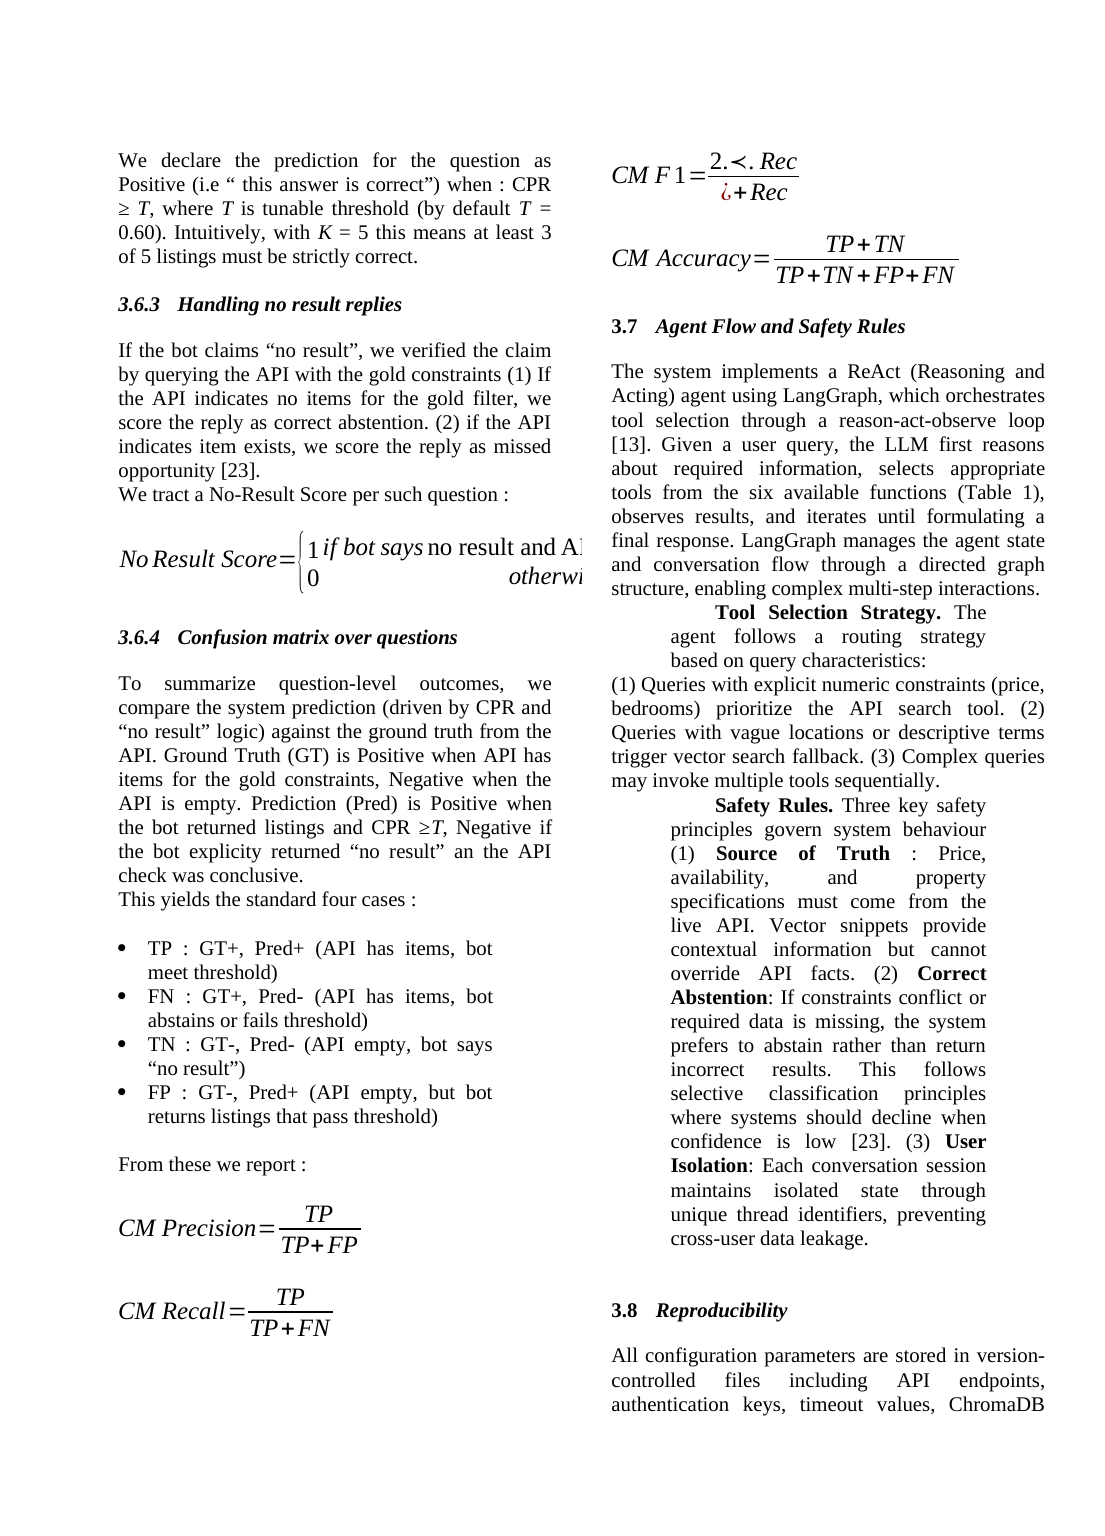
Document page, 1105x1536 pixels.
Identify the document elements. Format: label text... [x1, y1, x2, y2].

subtitle Reproducibility [611, 1298, 986, 1322]
list TN : GT-, Pred- (API empty, bot says “no result”) [118, 1032, 493, 1080]
text We declare the prediction for the question as Positive (i.e “ this answer is correct”) when : CPR ≥ T, where T is tunable threshold (by default T = 0.60). Intuitively, with K = 5 this means at least 3 of 5 listings must be strictly correct. [118, 148, 552, 268]
text If the bot claims “no result”, we verified the claim by querying the API with the gold constraints (1) If the API indicates no items for the gold filter, we score the reply as correct abstention. (2) if the API indicates item exists, we score the reply as missed opportunity [23]. [118, 338, 552, 482]
text To summarize question-level outcomes, we compare the system prediction (driven by CPR and “no result” logic) against the ground truth from the API. Ground Truth (GT) is Positive when API has items for the gold constraints, Negative when the API is empty. Prediction (Pred) is Positive when the bot returned listings and CPR ≥T, Negative if the bot explicity returned “no result” an the API check was conclusive. [118, 671, 552, 887]
subtitle 3.6.3 Handling no result replies [118, 292, 493, 316]
text We tract a No-Result Score per such question : [118, 482, 552, 506]
subtitle 3.6.4 Confusion matrix over questions [118, 625, 493, 649]
list TP : GT+, Pred+ (API has items, bot meet threshold) [118, 936, 493, 984]
text From these we report : [118, 1152, 552, 1176]
list FP : GT-, Pred+ (API empty, but bot returns listings that pass threshold) [118, 1080, 493, 1128]
text (1) Queries with explicit numeric constraints (price, bedrooms) prioritize the API search tool. (2) Queries with vague locations or descriptive terms trigger vector search fallback. (3) Complex queries may invoke multiple tools sequentially. [611, 672, 1045, 792]
text This yields the standard four cases : [118, 887, 552, 911]
list FN : GT+, Pred- (API has items, bot abstains or fails threshold) [118, 984, 493, 1032]
text Tool Selection Strategy. The agent follows a routing strategy based on query characteristics: [670, 600, 986, 672]
text Safety Rules. Three key safety principles govern system behaviour (1) Source of Truth : Price, availability, and property specifications must come from the live API. Vector snippets provide contextual information but cannot override API facts. (2) Correct Abstention: If constraints conflict or required data is missing, the system prefers to abstain rather than return incorrect results. This follows selective classification principles where systems should decline when confidence is low [23]. (3) User Isolation: Each conversation session maintains isolated state through unique thread identifiers, preventing cross-user data leakage. [670, 792, 986, 1250]
subtitle Agent Flow and Safety Rules [611, 314, 986, 338]
text The system implements a ReAct (Reasoning and Acting) agent using LangGraph, which orchestrates tool selection through a reason-act-observe loop [13]. Given a user query, the LLM first reasons about required information, selects appropriate tools from the six available functions (Table 1), observes results, and iterates until formulating a final response. LangGraph manages the agent state and conversation flow through a directed graph structure, enabling complex multi-step interactions. [611, 359, 1045, 600]
